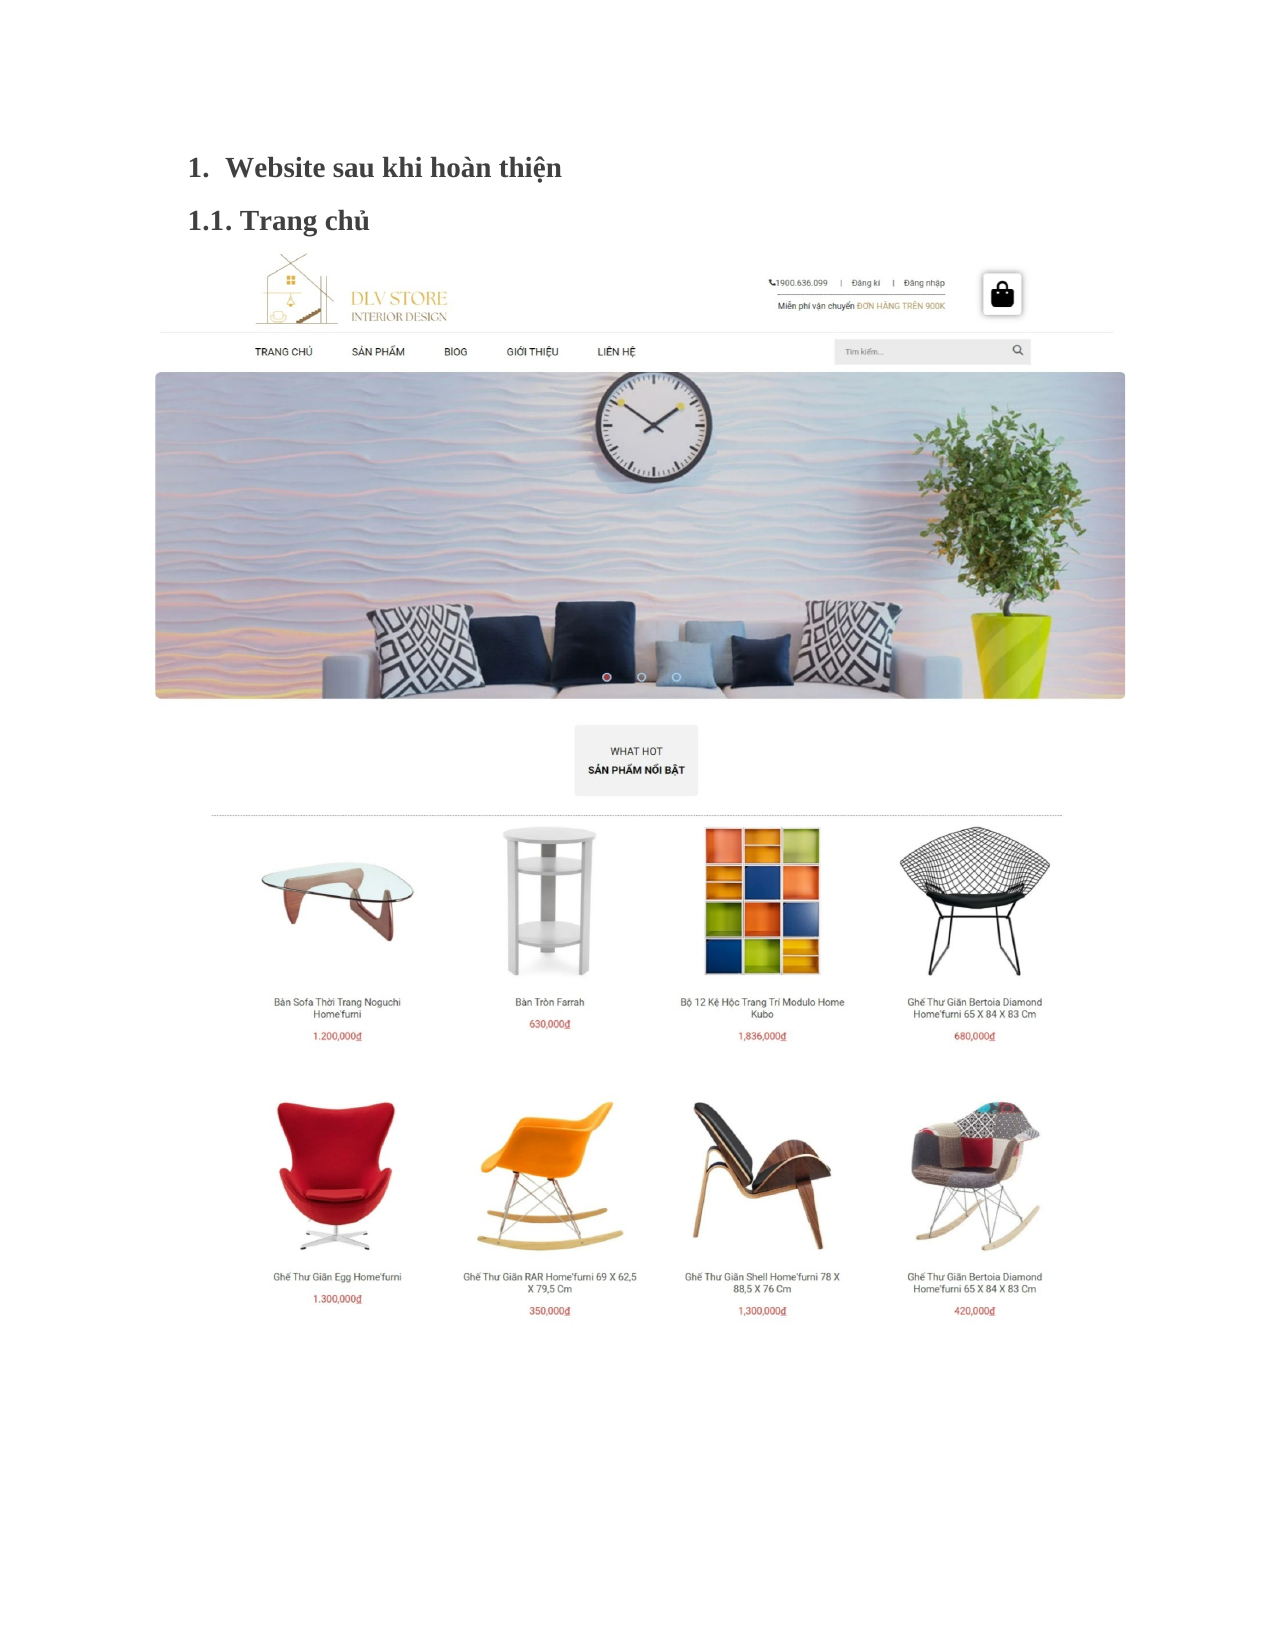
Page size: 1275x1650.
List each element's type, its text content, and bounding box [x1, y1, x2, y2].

picture [150, 248, 1125, 1329]
subtitle Website sau khi hoàn thiện [187, 150, 1125, 183]
subtitle . Trang chủ [187, 203, 1125, 237]
